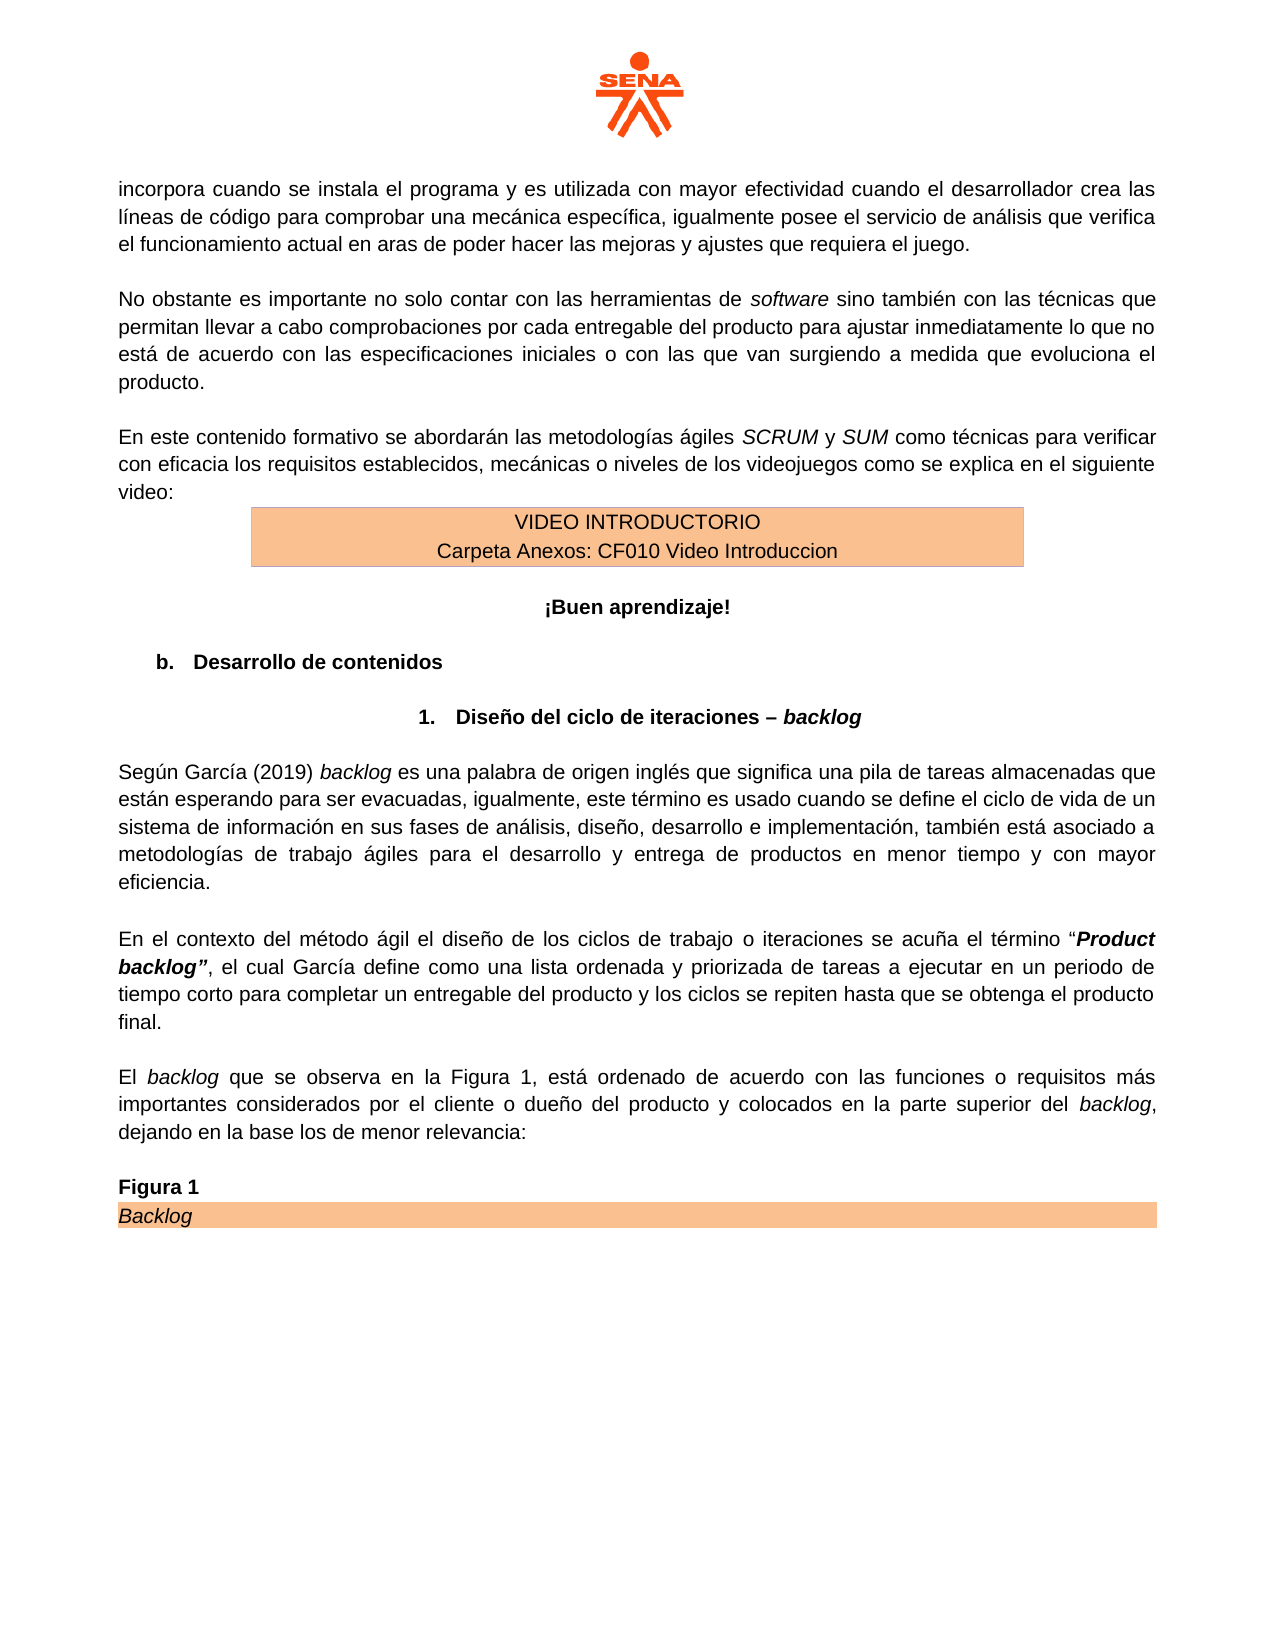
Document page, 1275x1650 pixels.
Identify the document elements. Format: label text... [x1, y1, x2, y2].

table_header VIDEO INTRODUCTORIO Carpeta Anexos: CF010 Video Introduccion [252, 508, 1023, 566]
list Diseño del ciclo de iteraciones – backlog [125, 705, 1157, 729]
text El backlog que se observa en la Figura 1, está ordenado de acuerdo con las funciones o requisitos más importantes considerados por el cliente o dueño del producto y colocados en la parte superior del backlog, dejando en la base los de menor relevancia: [118, 1065, 1157, 1144]
picture [585, 48, 690, 142]
text No obstante es importante no solo contar con las herramientas de software sino también con las técnicas que permitan llevar a cabo comprobaciones por cada entregable del producto para ajustar inmediatamente lo que no está de acuerdo con las especificaciones iniciales o con las que van surgiendo a medida que evoluciona el producto. [118, 287, 1157, 394]
text En este contenido formativo se abordarán las metodologías ágiles SCRUM y SUM como técnicas para verificar con eficacia los requisitos establecidos, mecánicas o niveles de los videojuegos como se explica en el siguiente video: [118, 425, 1157, 504]
text Figura 1 [118, 1175, 1157, 1199]
text ¡Buen aprendizaje! [118, 595, 1157, 619]
list Desarrollo de contenidos [156, 650, 1157, 674]
text Según García (2019) backlog es una palabra de origen inglés que significa una pila de tareas almacenadas que están esperando para ser evacuadas, igualmente, este término es usado cuando se define el ciclo de vida de un sistema de información en sus fases de análisis, diseño, desarrollo e implementación, también está asociado a metodologías de trabajo ágiles para el desarrollo y entrega de productos en menor tiempo y con mayor eficiencia. [118, 760, 1157, 894]
text Backlog [118, 1202, 1157, 1228]
text En el contexto del método ágil el diseño de los ciclos de trabajo o iteraciones se acuña el término “Product backlog”, el cual García define como una lista ordenada y priorizada de tareas a ejecutar en un periodo de tiempo corto para completar un entregable del producto y los ciclos se repiten hasta que se obtenga el producto final. [118, 925, 1157, 1034]
